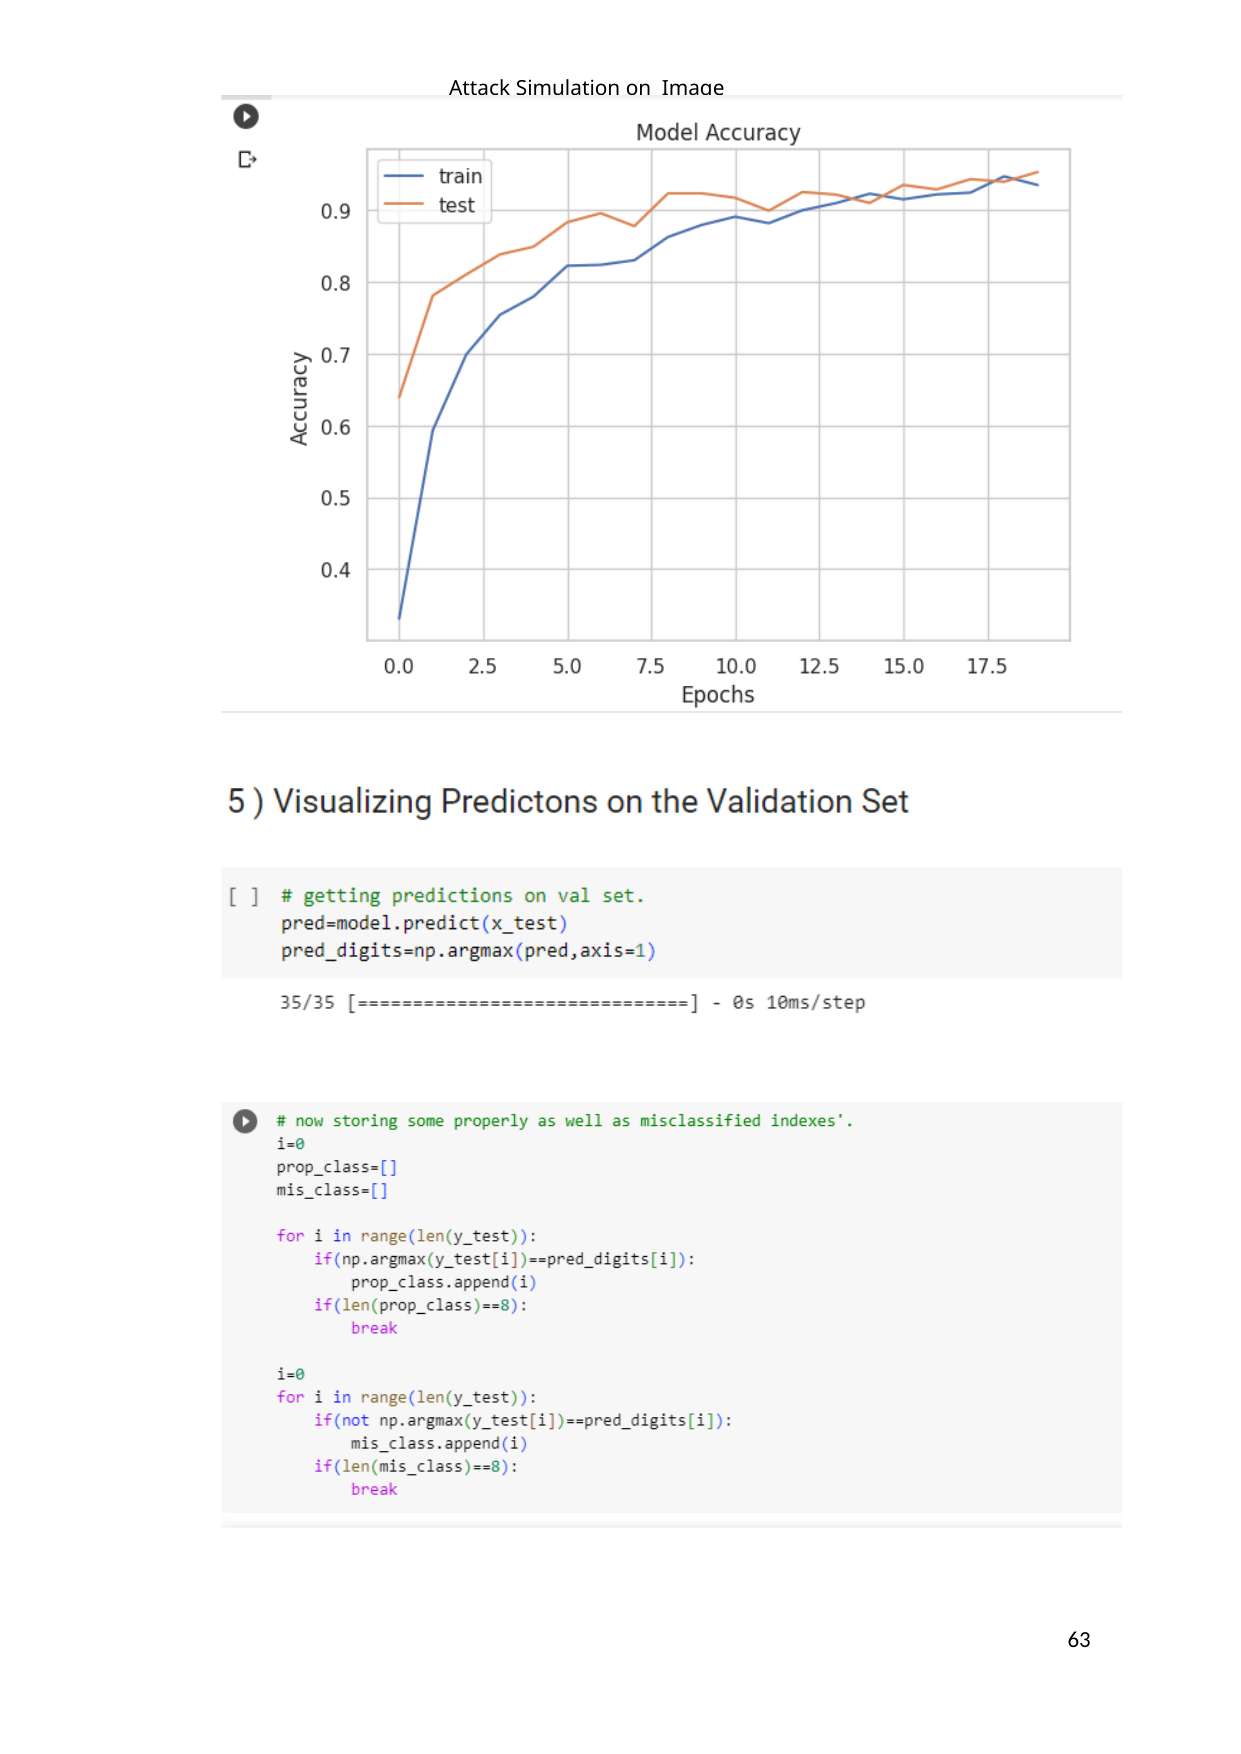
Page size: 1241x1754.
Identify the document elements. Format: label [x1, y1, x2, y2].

picture [221, 1102, 1123, 1530]
picture [221, 95, 1123, 714]
picture [221, 774, 1123, 1042]
